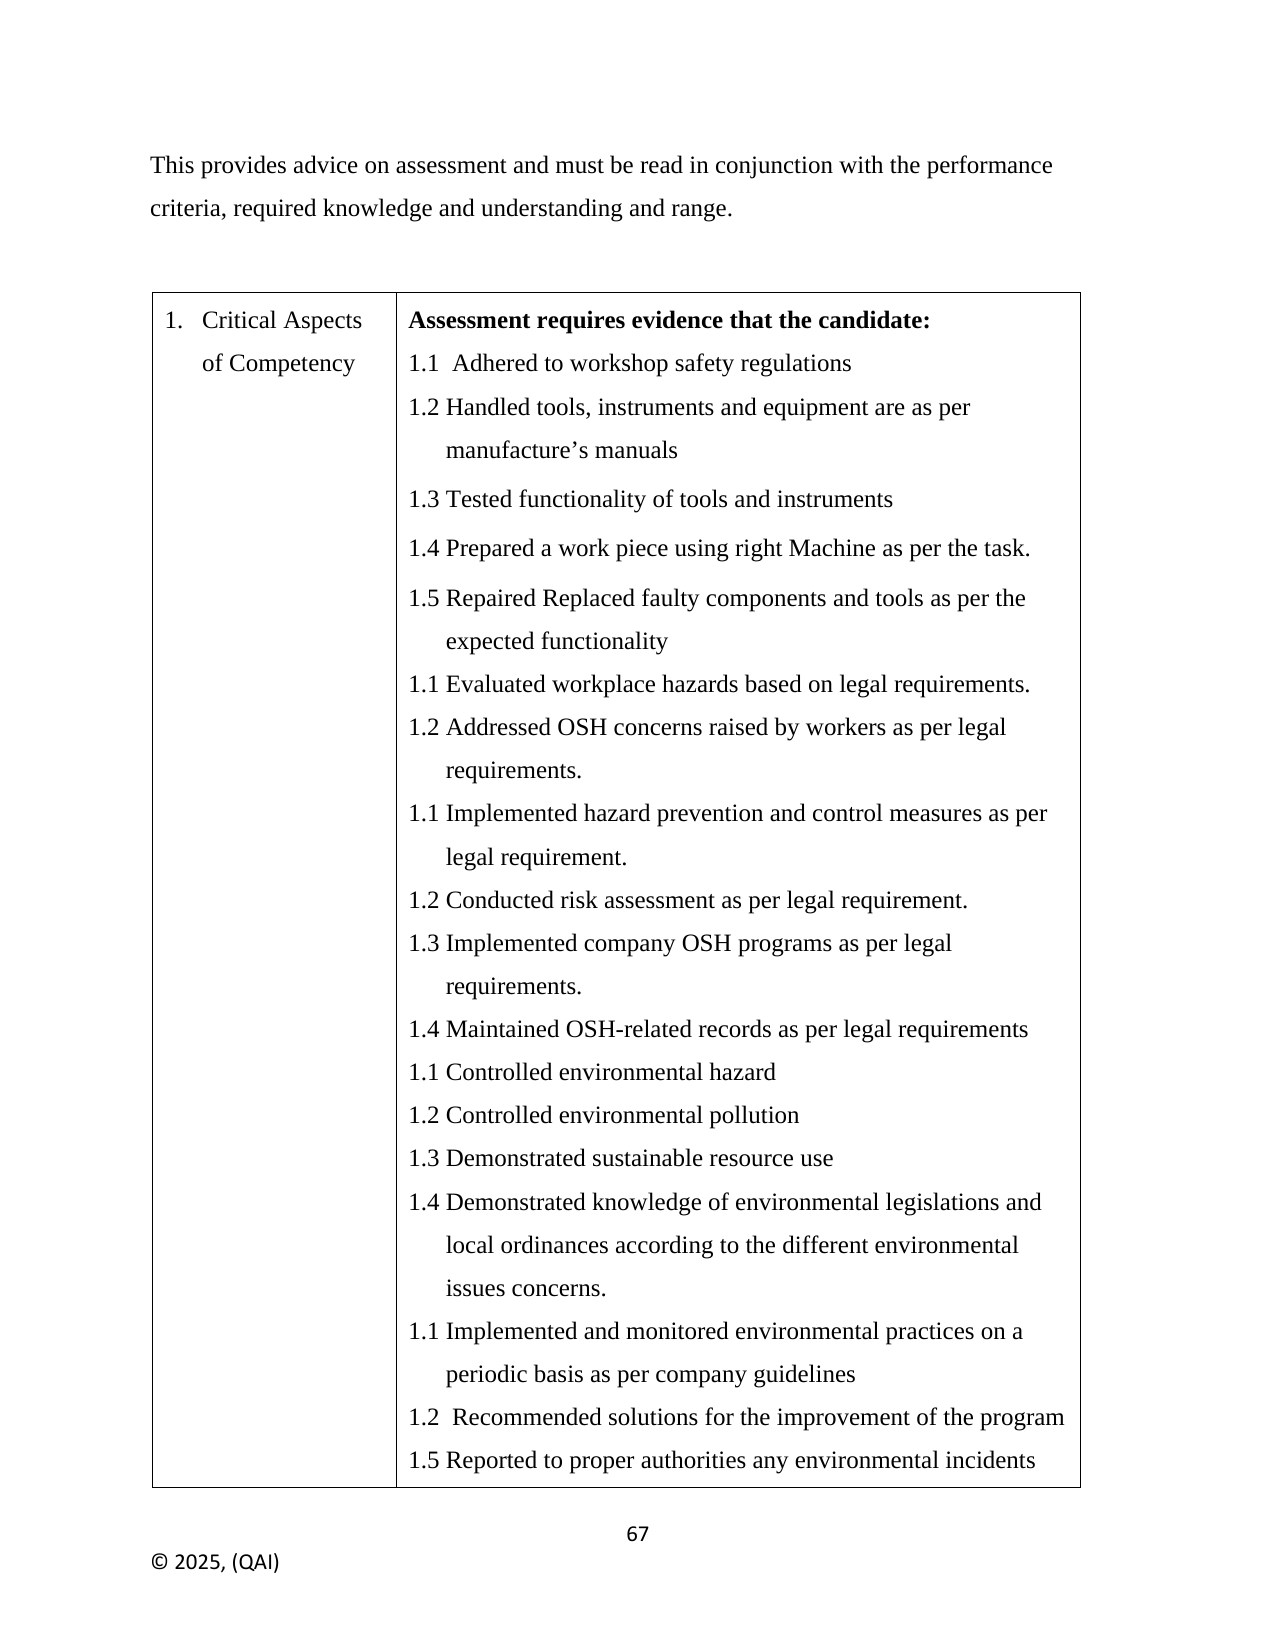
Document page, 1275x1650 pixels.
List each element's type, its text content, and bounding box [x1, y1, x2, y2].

text This provides advice on assessment and must be read in conjunction with the performance criteria, required knowledge and understanding and range. [150, 150, 1125, 222]
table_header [153, 293, 396, 1487]
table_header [397, 293, 1080, 1487]
